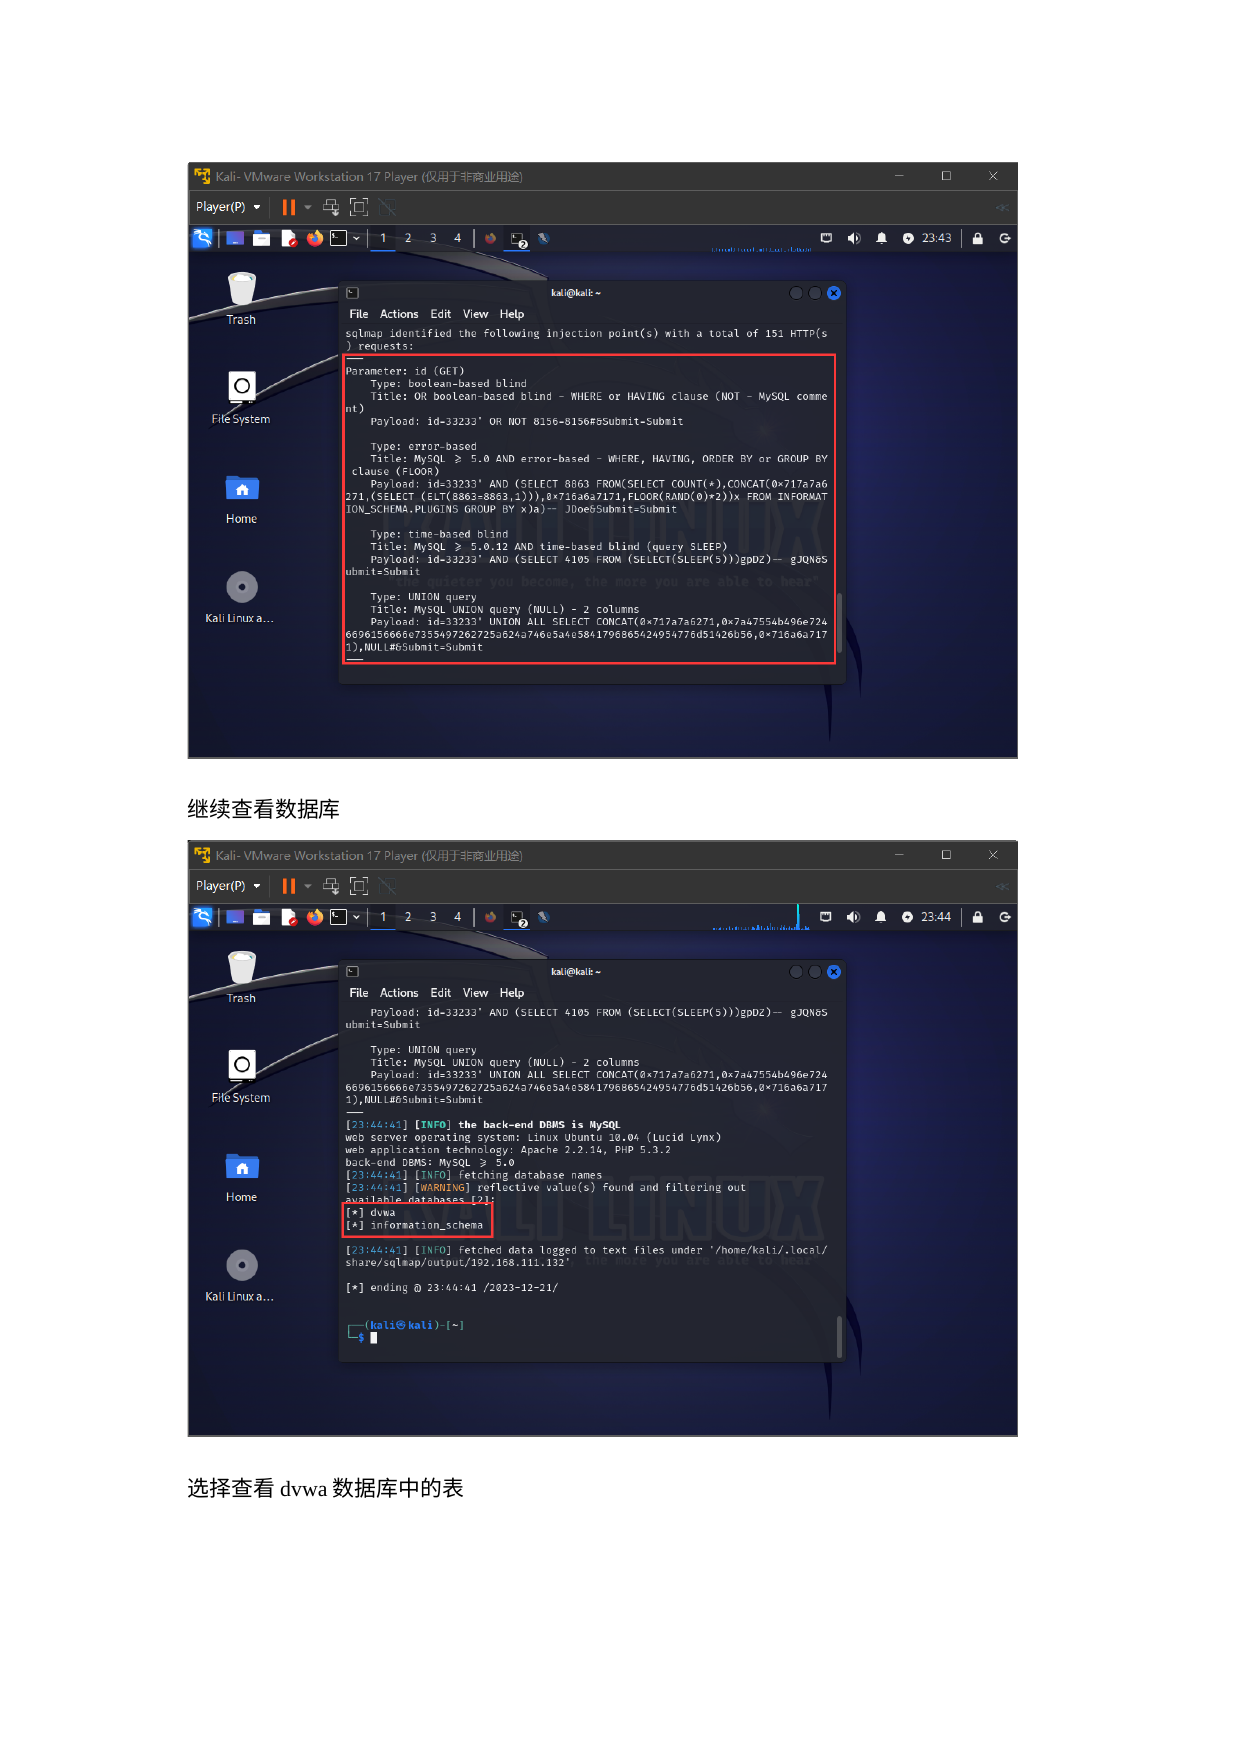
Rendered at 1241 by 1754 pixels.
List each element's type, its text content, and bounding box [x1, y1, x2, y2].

text 继续查看数据库 [187, 792, 1053, 824]
picture [187, 840, 1018, 1437]
text 选择查看 dvwa 数据库中的表 [187, 1471, 1053, 1503]
picture [187, 162, 1018, 759]
